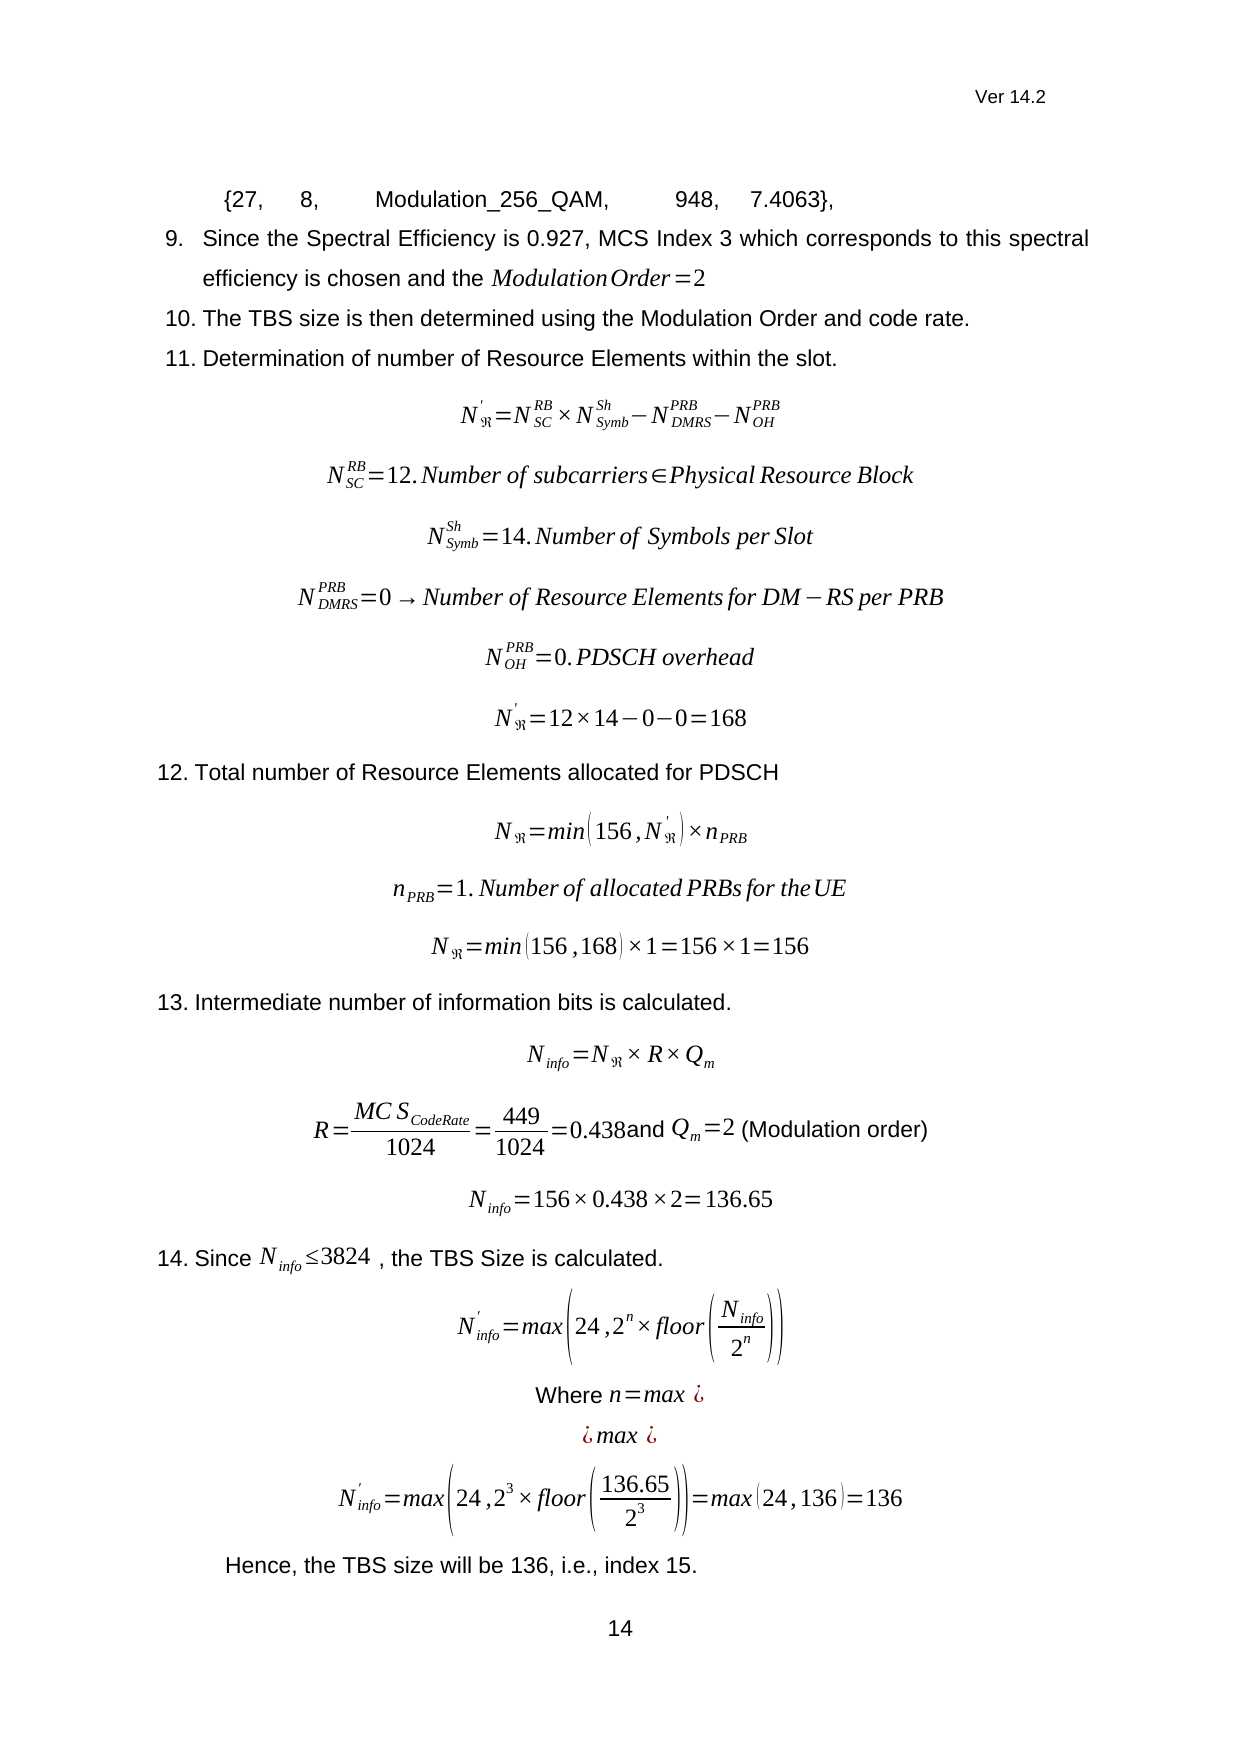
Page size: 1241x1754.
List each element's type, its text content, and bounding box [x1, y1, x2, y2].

list Determination of number of Resource Elements within the slot. [165, 345, 1090, 371]
list Intermediate number of information bits is calculated. [157, 989, 1090, 1015]
list Since the Spectral Efficiency is 0.927, MCS Index 3 which corresponds to this spectral efficiency is chosen and the [165, 225, 1090, 292]
list Where [150, 1381, 1090, 1409]
list Hence, the TBS size will be 136, i.e., index 15. [225, 1552, 1090, 1578]
list The TBS size is then determined using the Modulation Order and code rate. [165, 305, 1090, 332]
list {27, 8, Modulation_256_QAM, 948, 7.4063}, [224, 186, 1090, 212]
list Total number of Resource Elements allocated for PDSCH [157, 759, 1090, 785]
text and (Modulation order) [150, 1098, 1090, 1160]
list Since , the TBS Size is calculated. [157, 1243, 1090, 1274]
